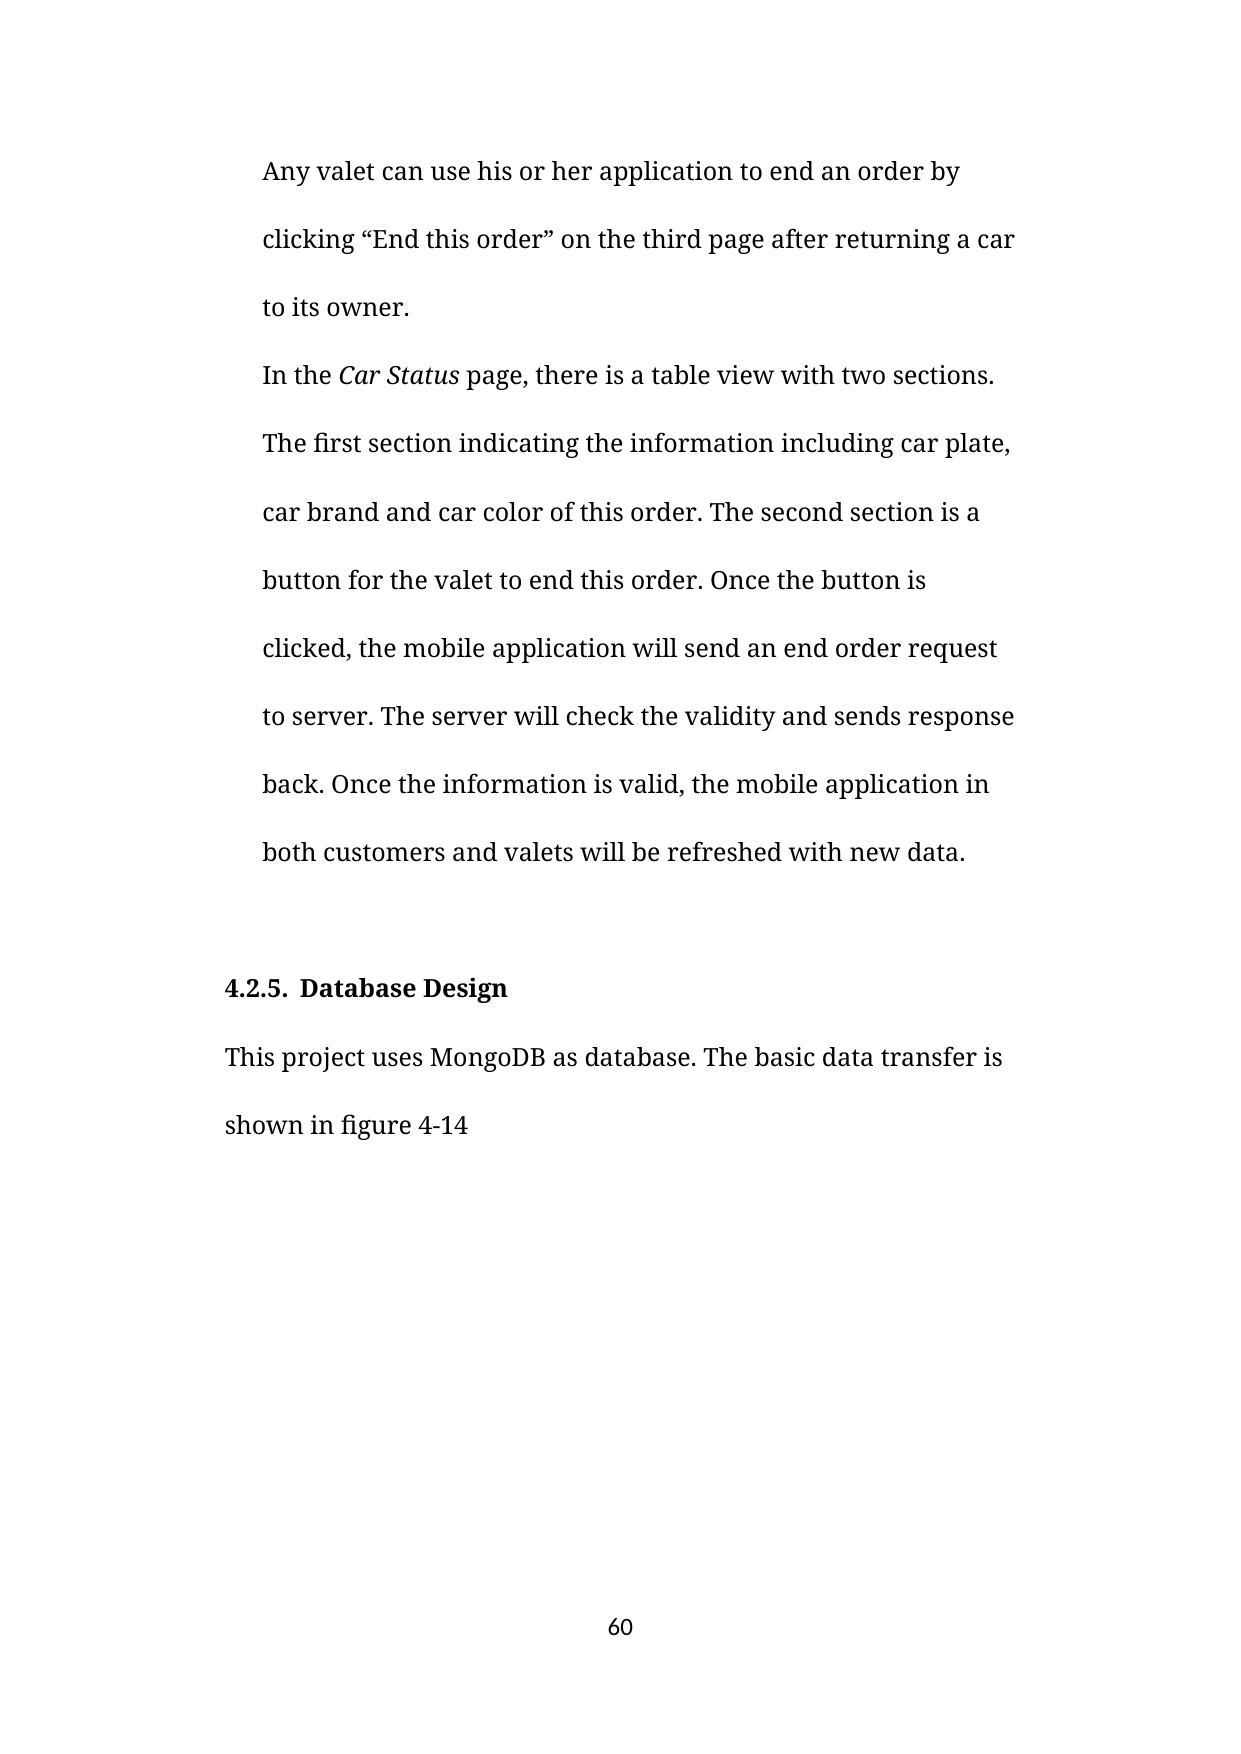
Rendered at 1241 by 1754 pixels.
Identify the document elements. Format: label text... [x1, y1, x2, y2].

text Any valet can use his or her application to end an order by clicking “End this order” on the third page after returning a car to its owner. [262, 153, 1016, 324]
text In the Car Status page, there is a table view with two sections. The first section indicating the information including car plate, car brand and car color of this order. The second section is a button for the valet to end this order. Once the button is clicked, the mobile application will send an end order request to server. The server will check the validity and sends response back. Once the information is valid, the mobile application in both customers and valets will be refreshed with new data. [262, 358, 1016, 869]
list Database Design [224, 971, 1016, 1005]
text This project uses MongoDB as database. The basic data transfer is shown in figure 4-14 [224, 1039, 1016, 1141]
